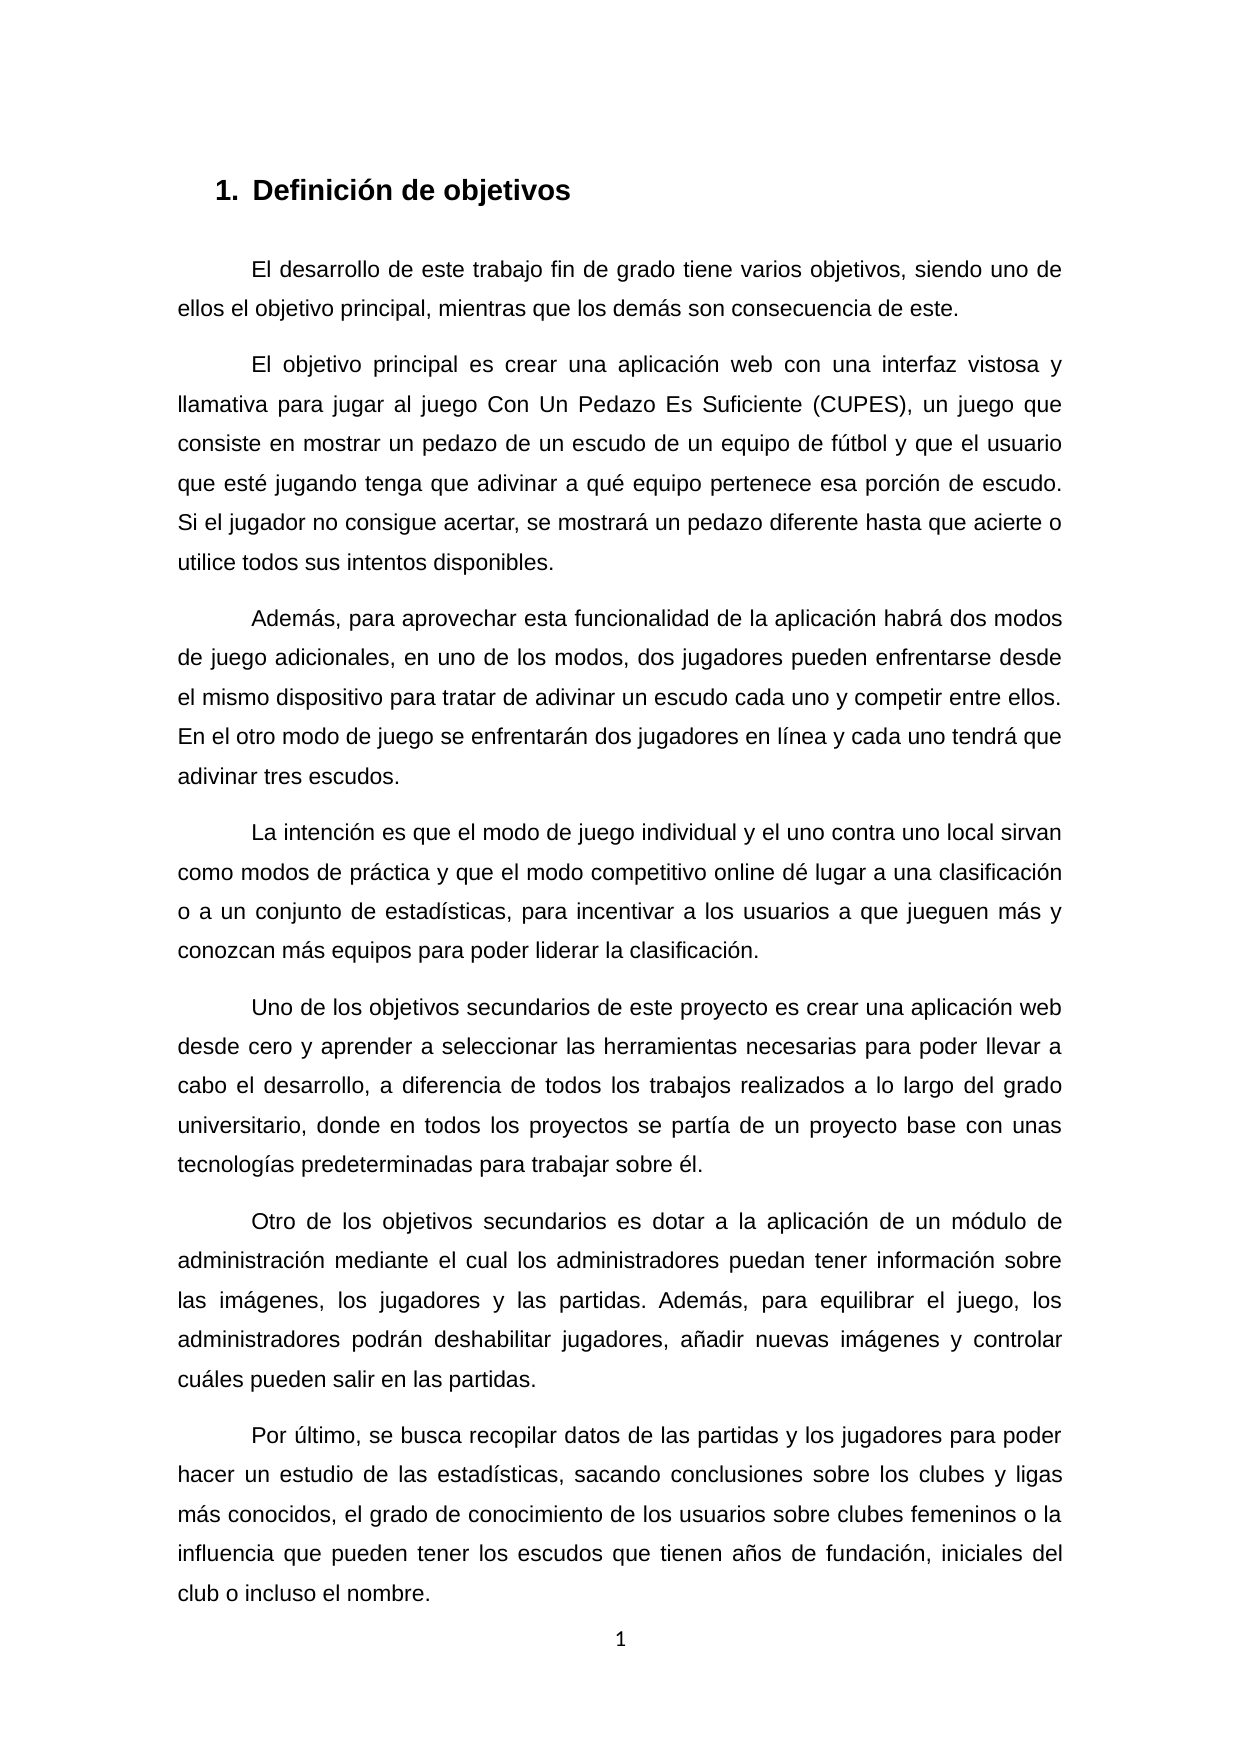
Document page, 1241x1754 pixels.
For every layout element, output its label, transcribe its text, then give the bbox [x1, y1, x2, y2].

list Definición de objetivos [215, 173, 1063, 206]
text La intención es que el modo de juego individual y el uno contra uno local sirvan como modos de práctica y que el modo competitivo online dé lugar a una clasificación o a un conjunto de estadísticas, para incentivar a los usuarios a que jueguen más y conozcan más equipos para poder liderar la clasificación. [177, 819, 1063, 964]
text Por último, se busca recopilar datos de las partidas y los jugadores para poder hacer un estudio de las estadísticas, sacando conclusiones sobre los clubes y ligas más conocidos, el grado de conocimiento de los usuarios sobre clubes femeninos o la influencia que pueden tener los escudos que tienen años de fundación, iniciales del club o incluso el nombre. [177, 1422, 1063, 1606]
text Además, para aprovechar esta funcionalidad de la aplicación habrá dos modos de juego adicionales, en uno de los modos, dos jugadores pueden enfrentarse desde el mismo dispositivo para tratar de adivinar un escudo cada uno y competir entre ellos. En el otro modo de juego se enfrentarán dos jugadores en línea y cada uno tendrá que adivinar tres escudos. [177, 605, 1063, 789]
text Uno de los objetivos secundarios de este proyecto es crear una aplicación web desde cero y aprender a seleccionar las herramientas necesarias para poder llevar a cabo el desarrollo, a diferencia de todos los trabajos realizados a lo largo del grado universitario, donde en todos los proyectos se partía de un proyecto base con unas tecnologías predeterminadas para trabajar sobre él. [177, 993, 1063, 1178]
text El objetivo principal es crear una aplicación web con una interfaz vistosa y llamativa para jugar al juego Con Un Pedazo Es Suficiente (CUPES), un juego que consiste en mostrar un pedazo de un escudo de un equipo de fútbol y que el usuario que esté jugando tenga que adivinar a qué equipo pertenece esa porción de escudo. Si el jugador no consigue acertar, se mostrará un pedazo diferente hasta que acierte o utilice todos sus intentos disponibles. [177, 351, 1063, 575]
text El desarrollo de este trabajo fin de grado tiene varios objetivos, siendo uno de ellos el objetivo principal, mientras que los demás son consecuencia de este. [177, 256, 1063, 322]
text Otro de los objetivos secundarios es dotar a la aplicación de un módulo de administración mediante el cual los administradores puedan tener información sobre las imágenes, los jugadores y las partidas. Además, para equilibrar el juego, los administradores podrán deshabilitar jugadores, añadir nuevas imágenes y controlar cuáles pueden salir en las partidas. [177, 1208, 1063, 1392]
